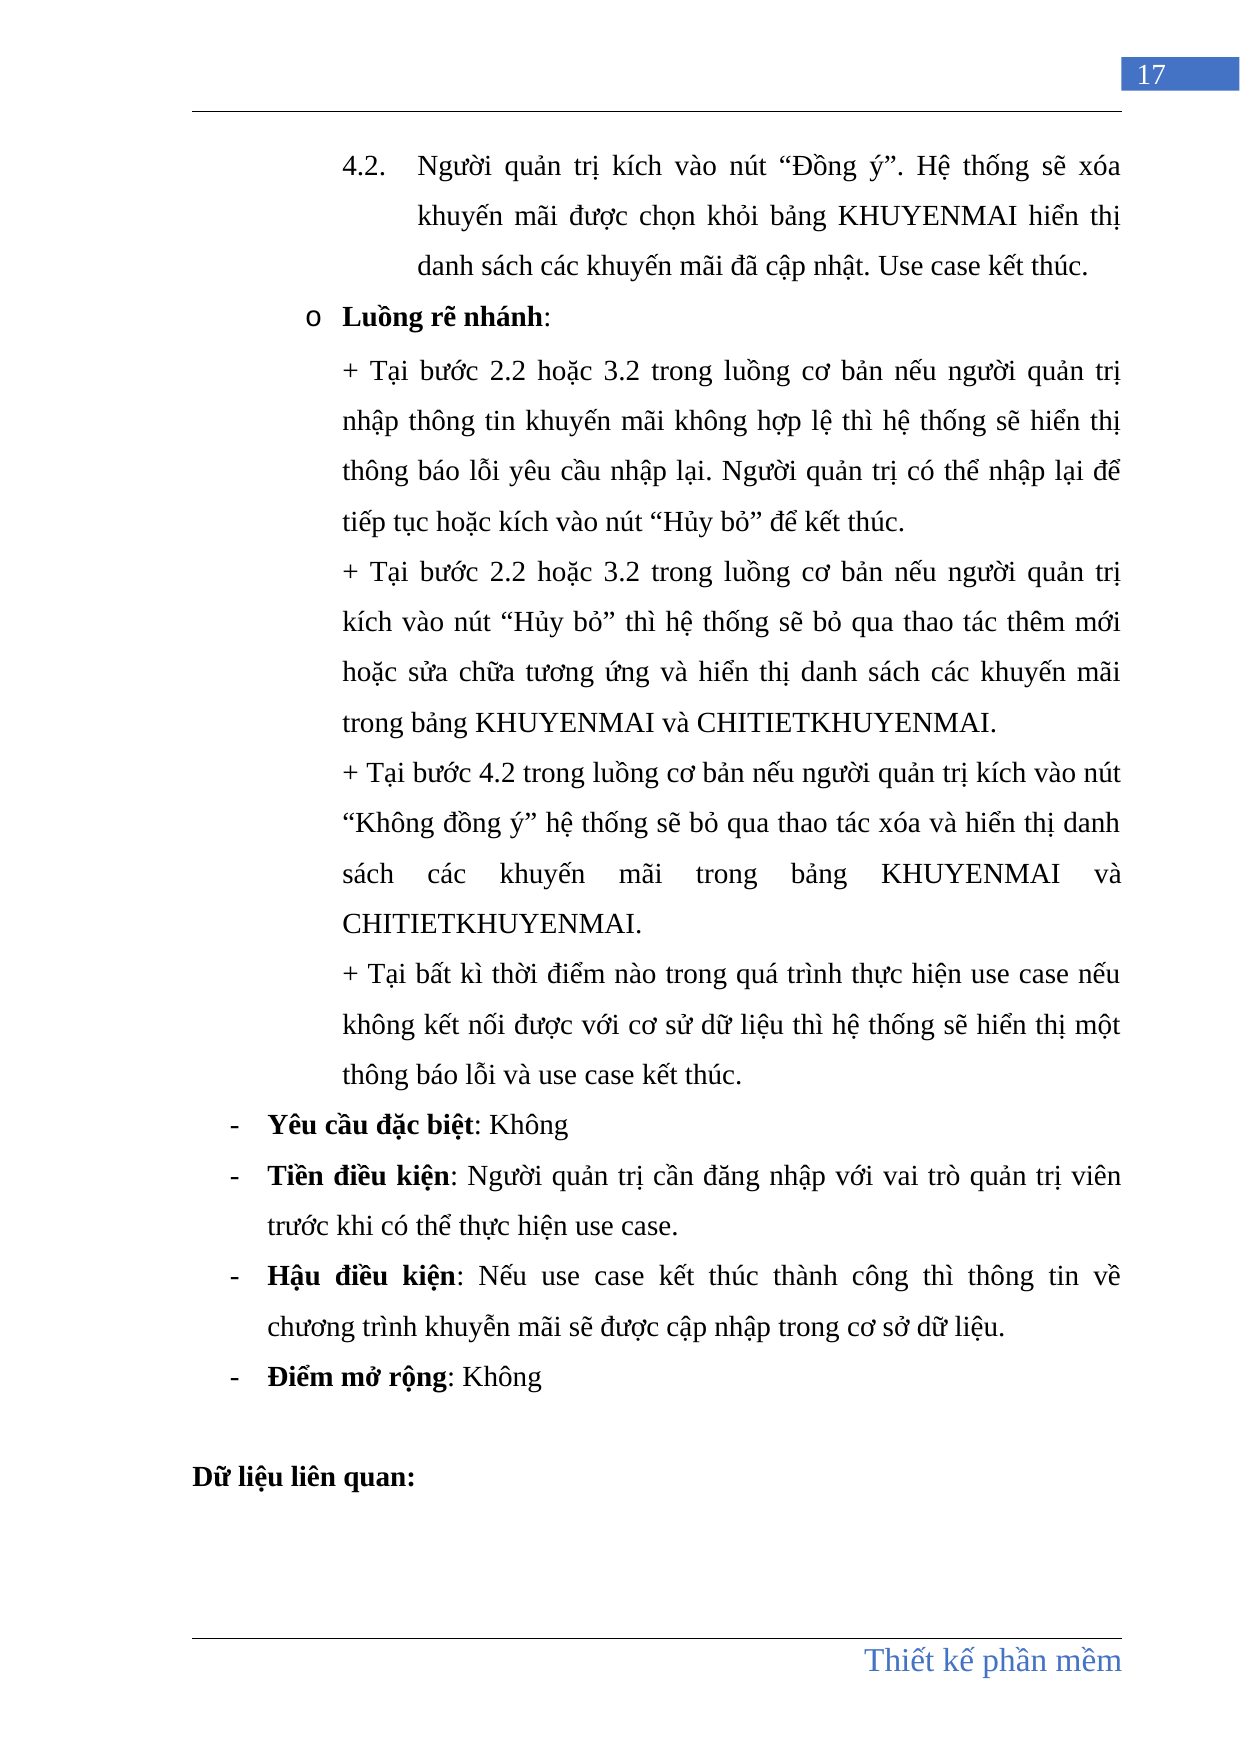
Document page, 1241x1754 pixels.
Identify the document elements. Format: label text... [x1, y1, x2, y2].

list Yêu cầu đặc biệt: Không [229, 1107, 1122, 1141]
text + Tại bước 2.2 hoặc 3.2 trong luồng cơ bản nếu người quản trị nhập thông tin khuyến mãi không hợp lệ thì hệ thống sẽ hiển thị thông báo lỗi yêu cầu nhập lại. Người quản trị có thể nhập lại để tiếp tục hoặc kích vào nút “Hủy bỏ” để kết thúc. [342, 353, 1122, 537]
text + Tại bước 2.2 hoặc 3.2 trong luồng cơ bản nếu người quản trị kích vào nút “Hủy bỏ” thì hệ thống sẽ bỏ qua thao tác thêm mới hoặc sửa chữa tương ứng và hiển thị danh sách các khuyến mãi trong bảng KHUYENMAI và CHITIETKHUYENMAI. [342, 554, 1122, 738]
list Luồng rẽ nhánh: [304, 299, 1122, 335]
list Tiền điều kiện: Người quản trị cần đăng nhập với vai trò quản trị viên trước khi có thể thực hiện use case. [229, 1158, 1122, 1242]
list Hậu điều kiện: Nếu use case kết thúc thành công thì thông tin về chương trình khuyễn mãi sẽ được cập nhập trong cơ sở dữ liệu. [229, 1258, 1122, 1342]
text Dữ liệu liên quan: [192, 1459, 1122, 1493]
list Người quản trị kích vào nút “Đồng ý”. Hệ thống sẽ xóa khuyến mãi được chọn khỏi bảng KHUYENMAI hiển thị danh sách các khuyến mãi đã cập nhật. Use case kết thúc. [342, 148, 1122, 282]
list Điểm mở rộng: Không [229, 1359, 1122, 1392]
text + Tại bước 4.2 trong luồng cơ bản nếu người quản trị kích vào nút “Không đồng ý” hệ thống sẽ bỏ qua thao tác xóa và hiển thị danh sách các khuyến mãi trong bảng KHUYENMAI và CHITIETKHUYENMAI. [342, 755, 1122, 940]
text + Tại bất kì thời điểm nào trong quá trình thực hiện use case nếu không kết nối được với cơ sử dữ liệu thì hệ thống sẽ hiển thị một thông báo lỗi và use case kết thúc. [342, 956, 1122, 1091]
